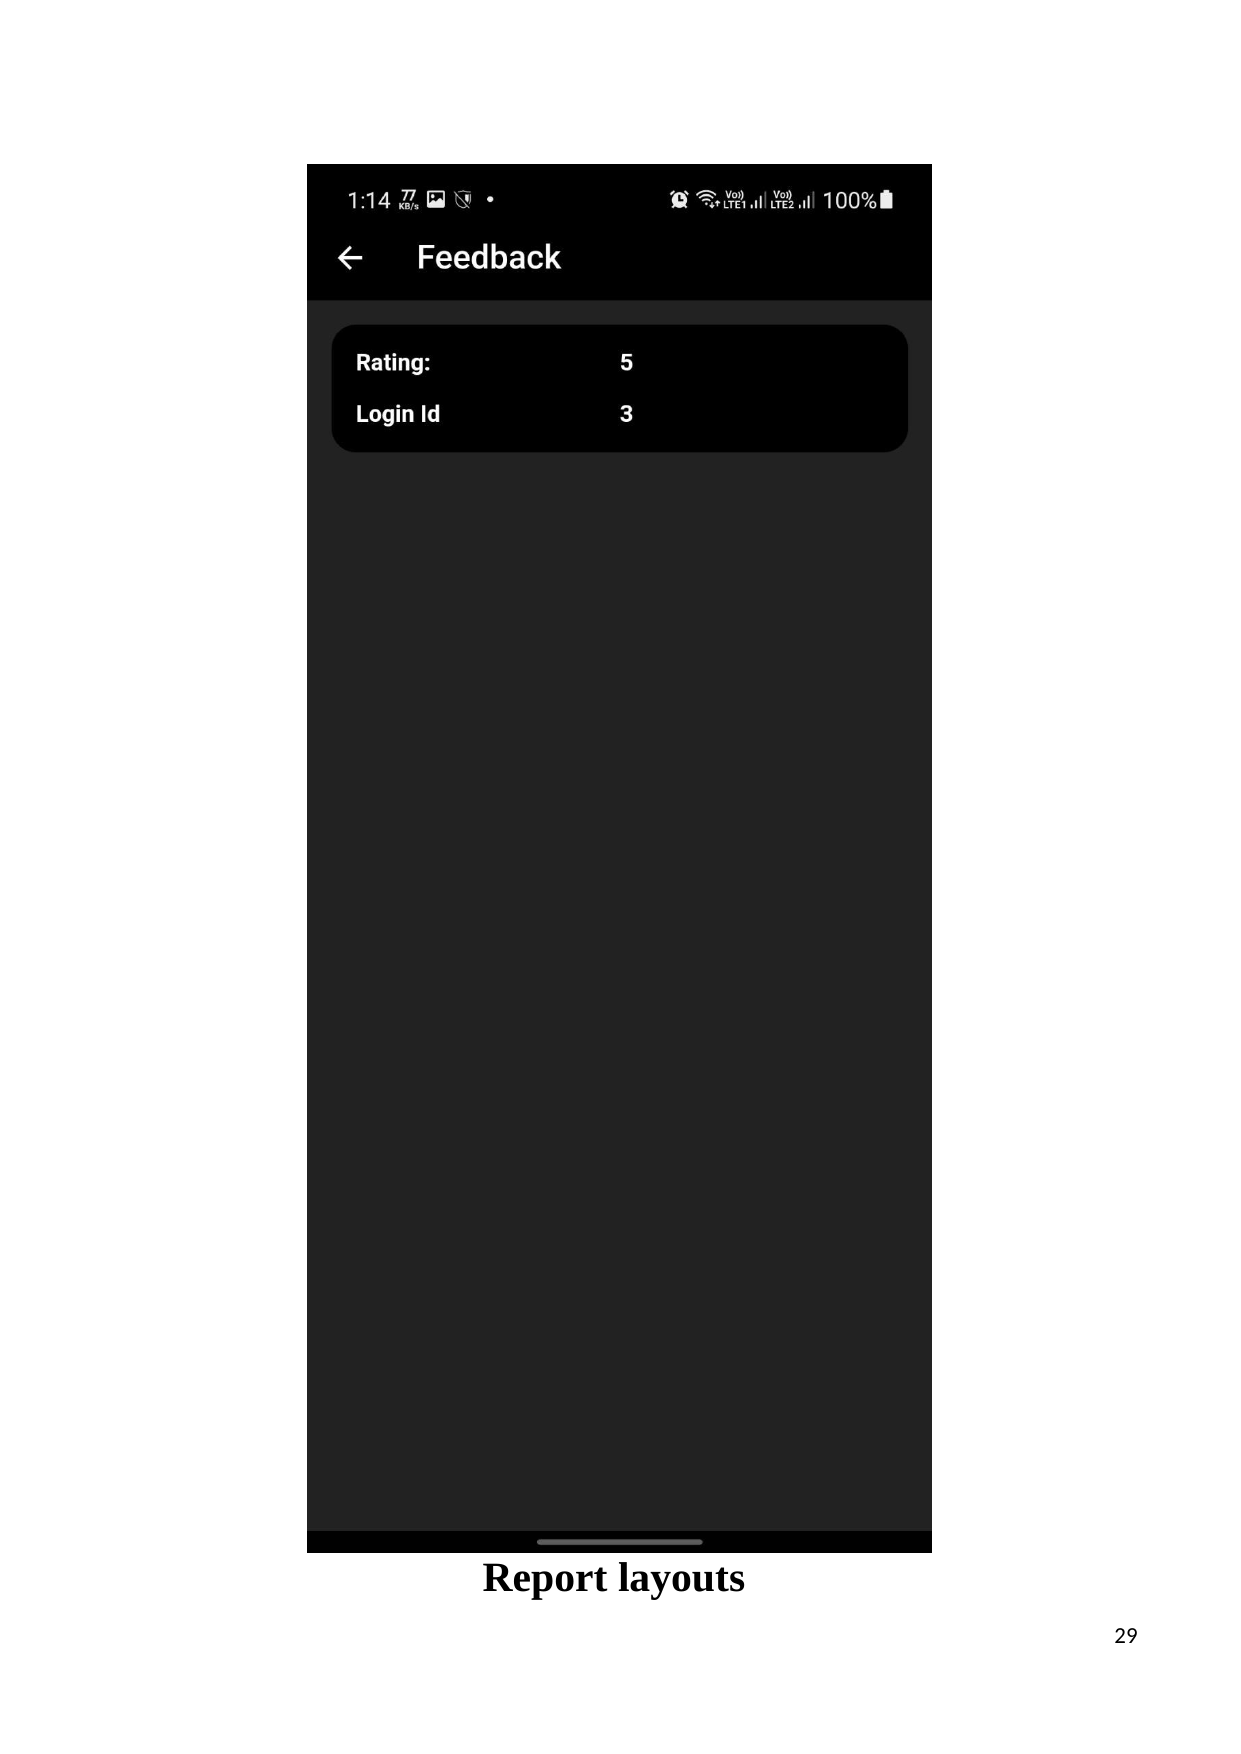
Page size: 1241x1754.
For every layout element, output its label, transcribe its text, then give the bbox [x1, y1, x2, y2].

text Report layouts [89, 1552, 1139, 1600]
picture [307, 164, 932, 1553]
